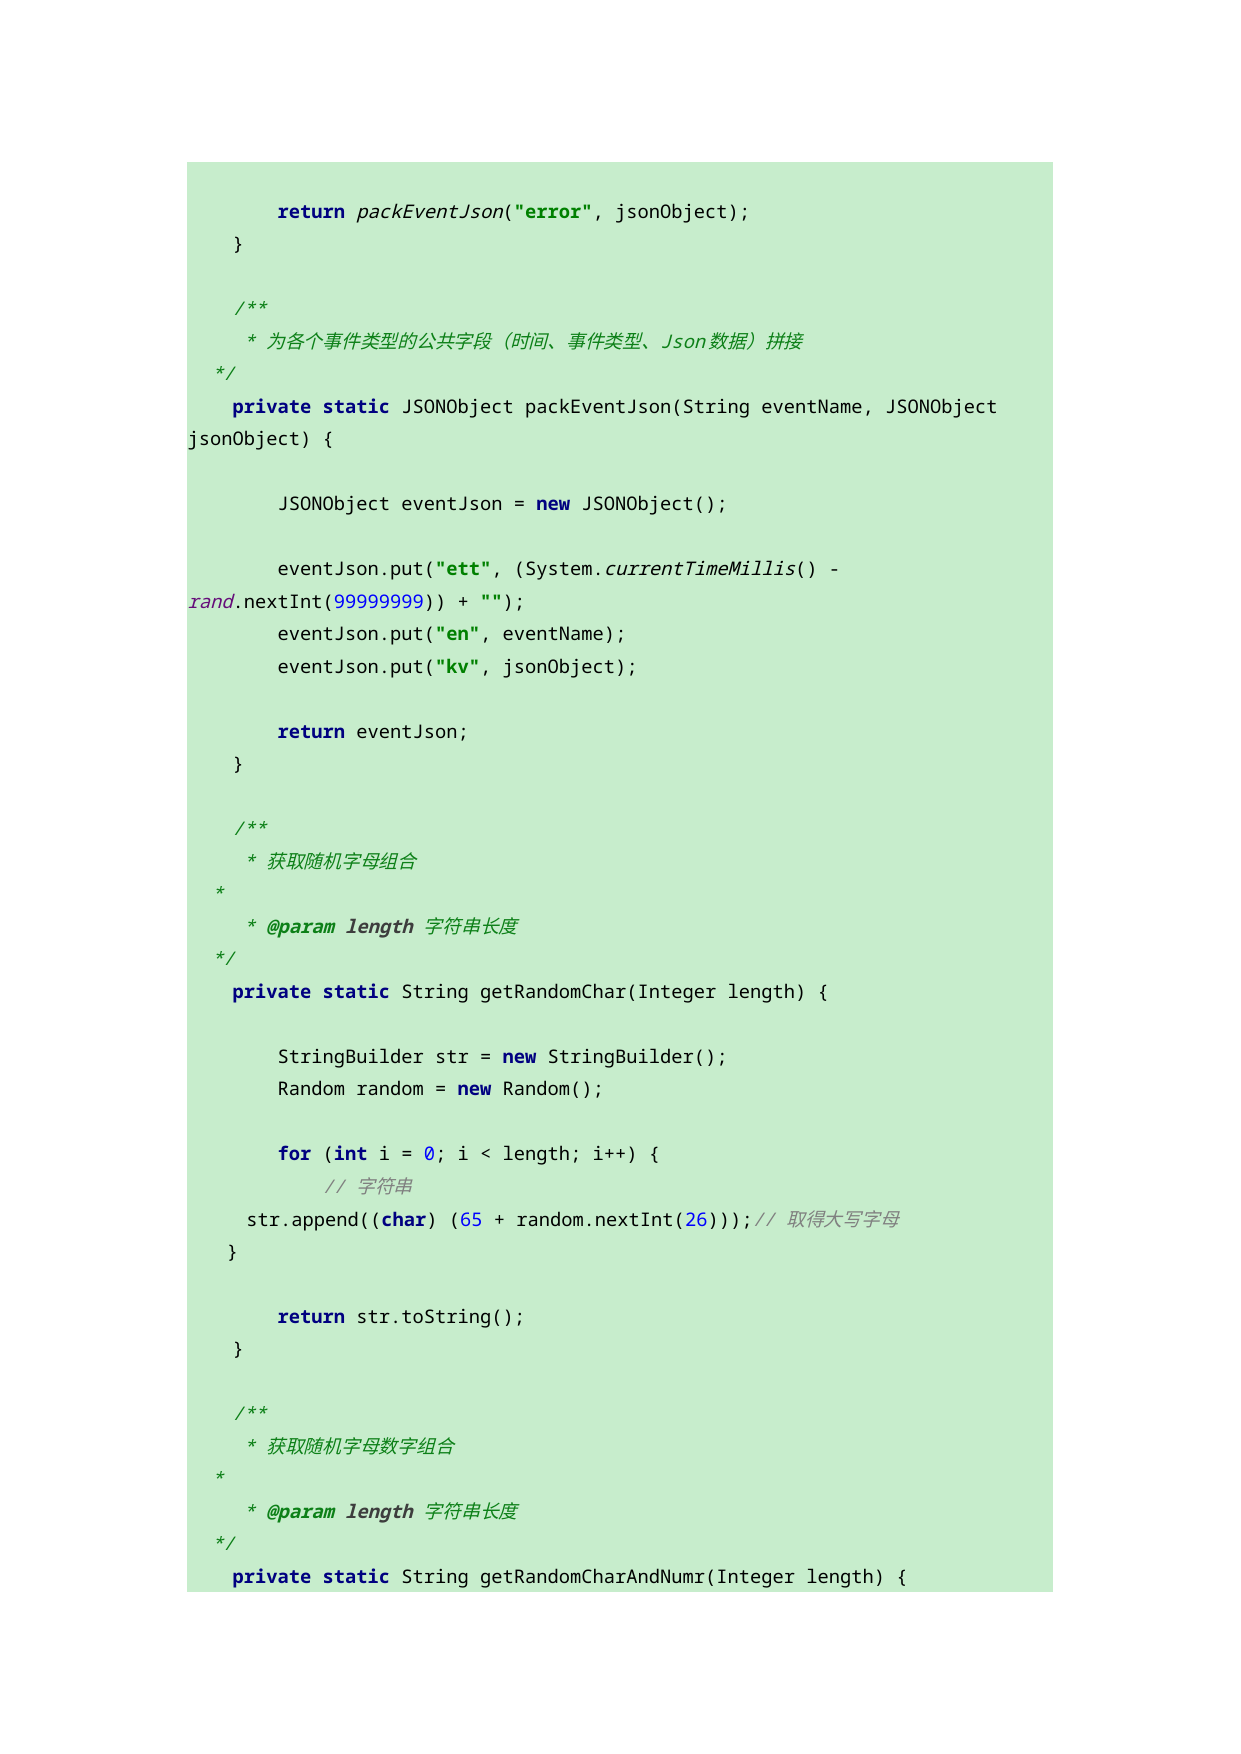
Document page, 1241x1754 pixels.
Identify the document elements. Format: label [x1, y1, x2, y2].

text [187, 162, 1053, 1592]
